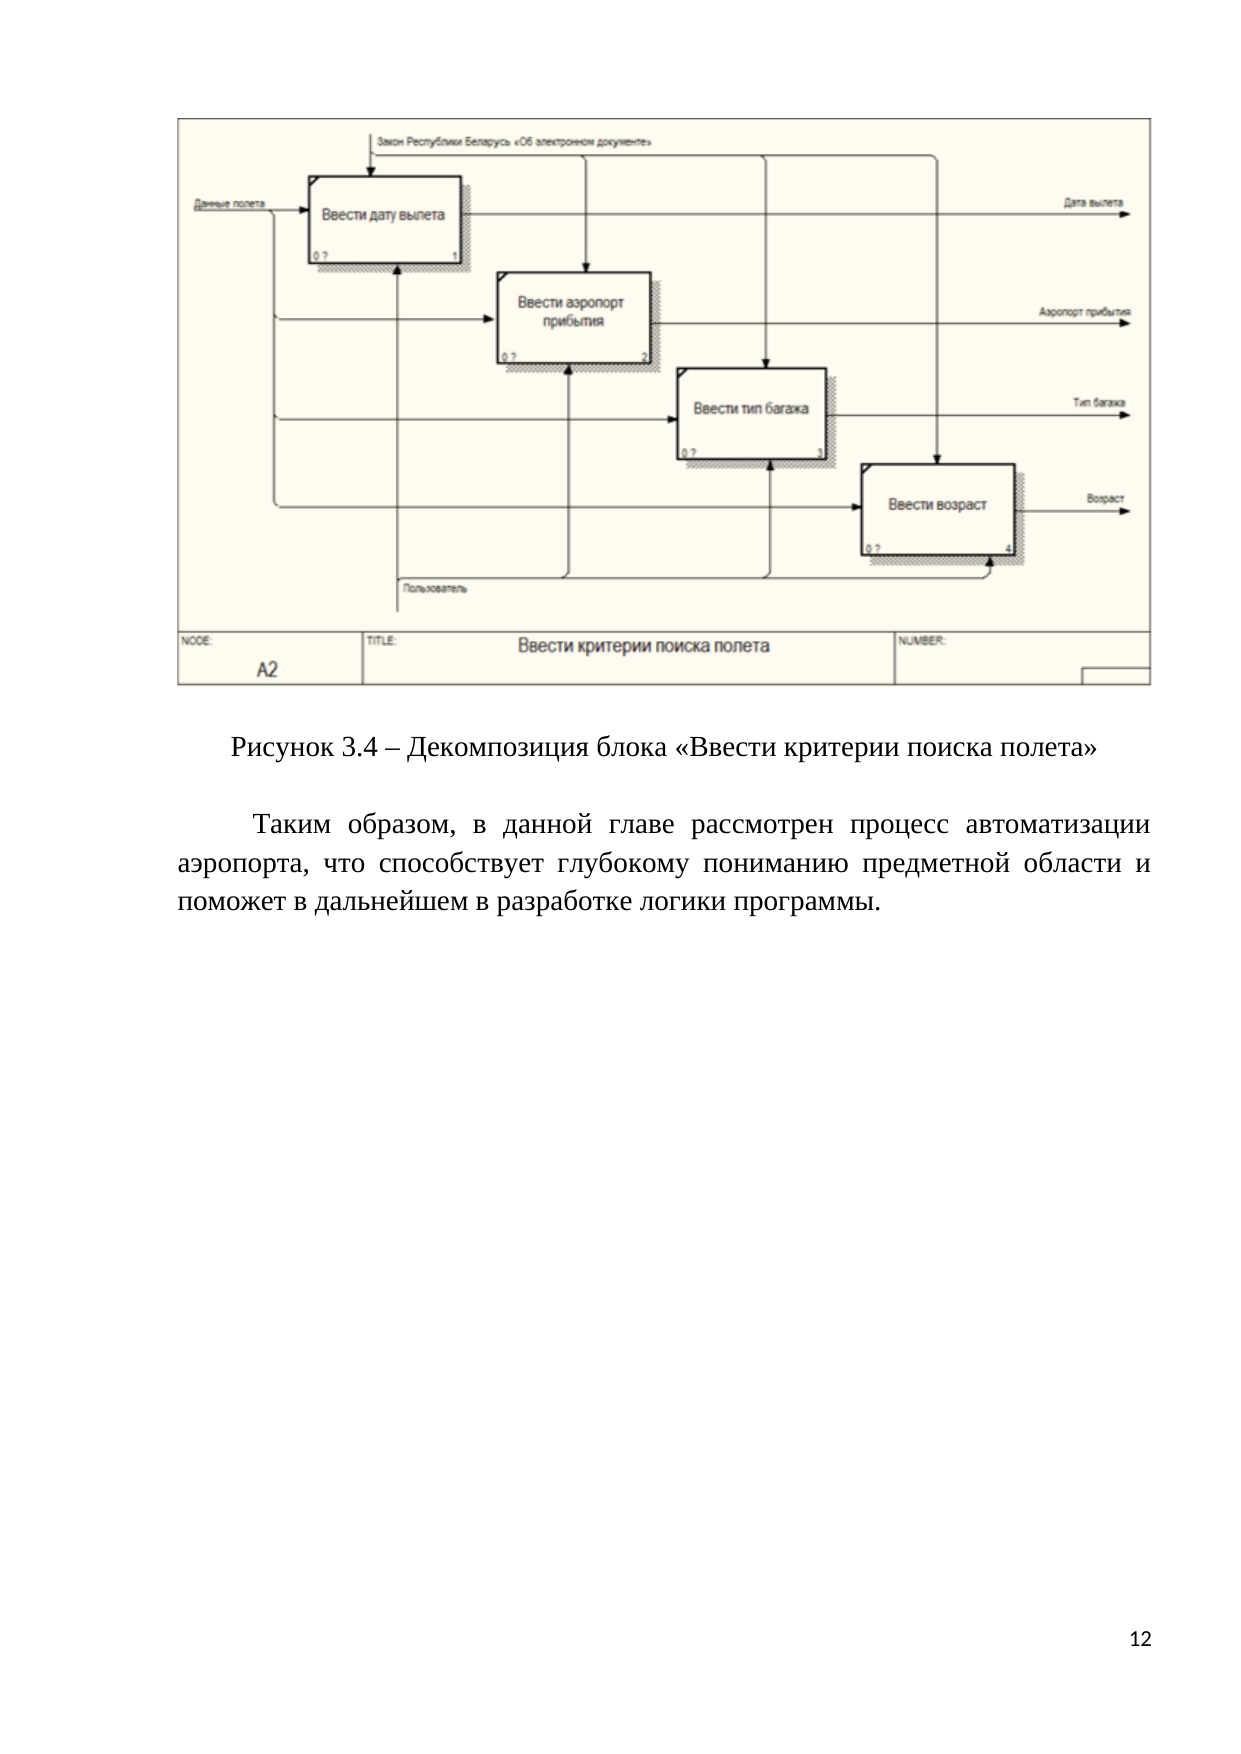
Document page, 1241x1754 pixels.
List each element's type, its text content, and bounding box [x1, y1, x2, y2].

picture [177, 118, 1152, 687]
text Таким образом, в данной главе рассмотрен процесс автоматизации аэропорта, что способствует глубокому пониманию предметной области и поможет в дальнейшем в разработке логики программы. [177, 806, 1152, 917]
text Рисунок 3.4 – Декомпозиция блока «Ввести критерии поиска полета» [177, 729, 1152, 763]
